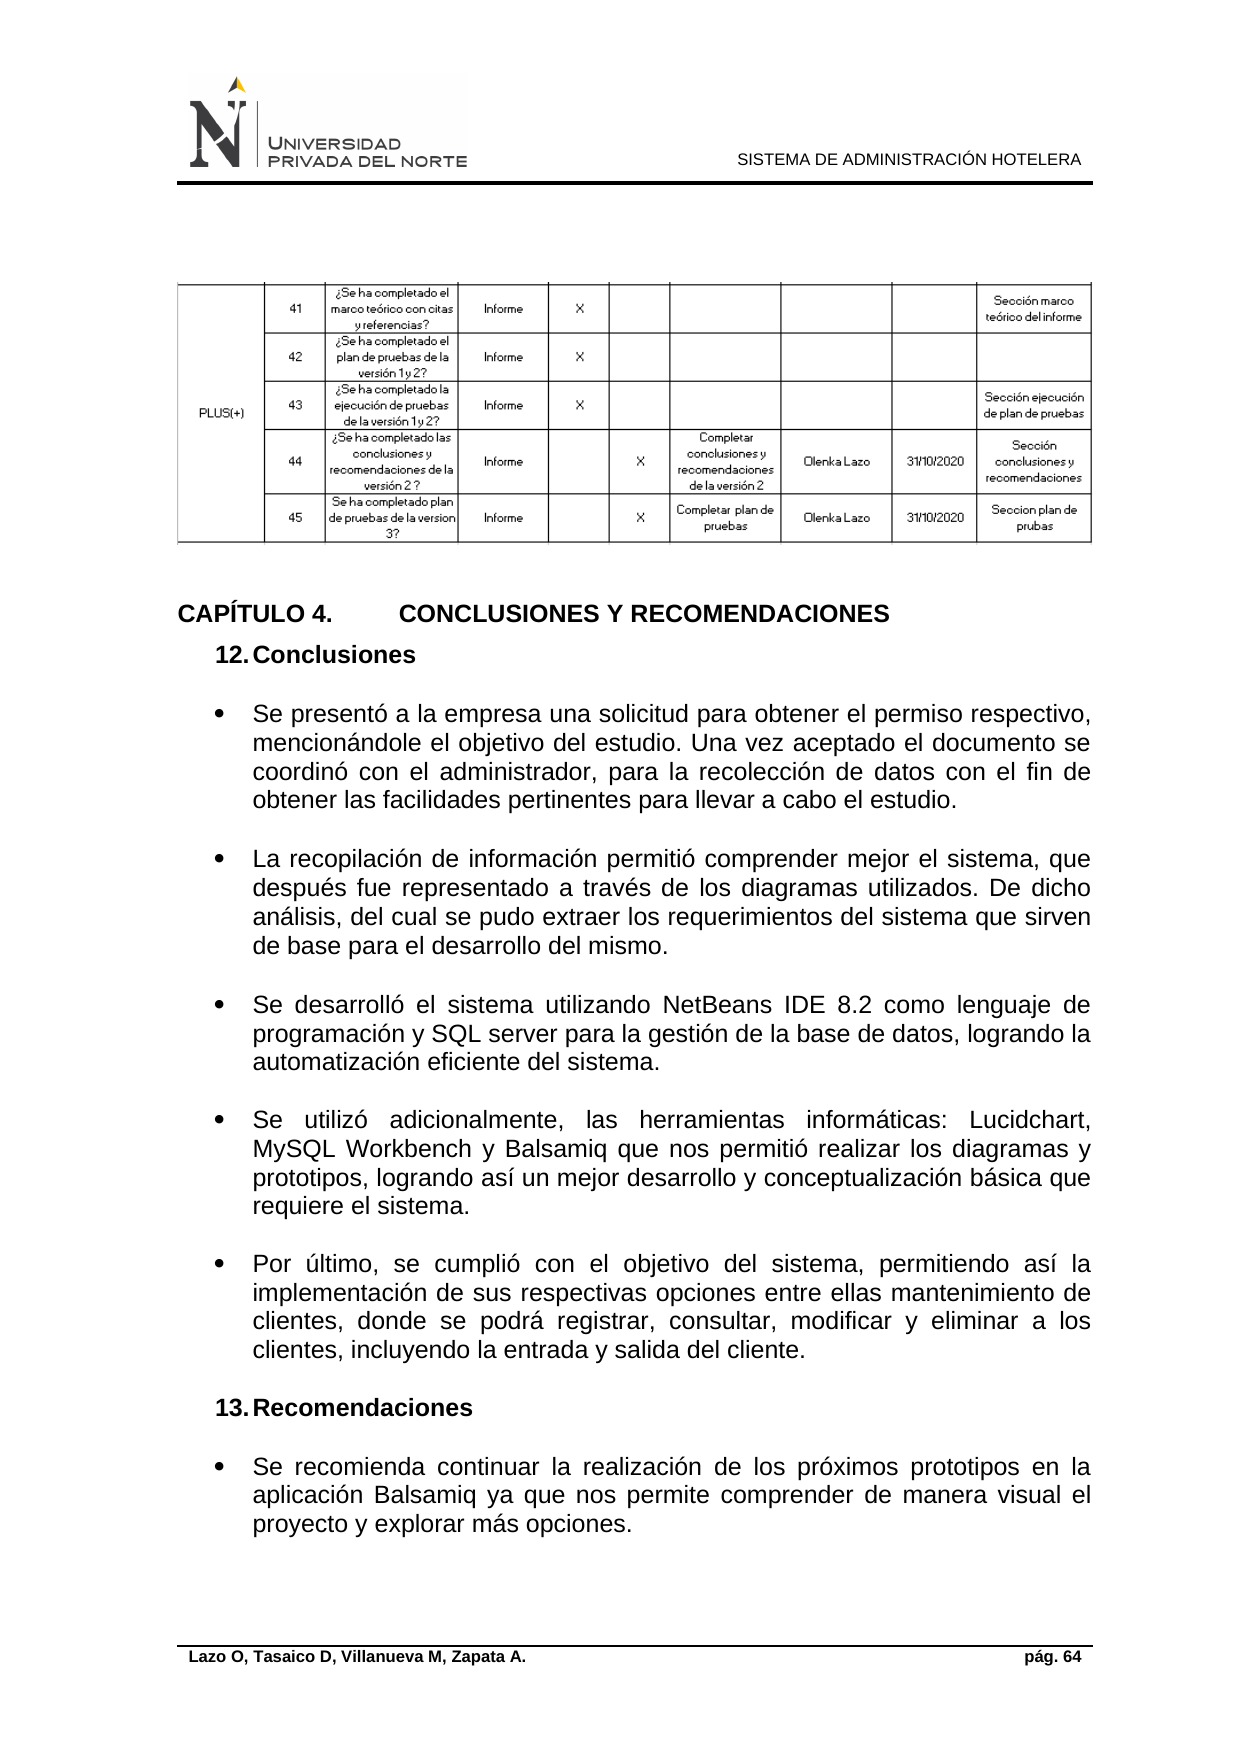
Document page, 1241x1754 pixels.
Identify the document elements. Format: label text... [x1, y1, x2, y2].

list Por último, se cumplió con el objetivo del sistema, permitiendo así la implementación de sus respectivas opciones entre ellas mantenimiento de clientes, donde se podrá registrar, consultar, modificar y eliminar a los clientes, incluyendo la entrada y salida del cliente. [215, 1249, 1092, 1364]
list Se presentó a la empresa una solicitud para obtener el permiso respectivo, mencionándole el objetivo del estudio. Una vez aceptado el documento se coordinó con el administrador, para la recolección de datos con el fin de obtener las facilidades pertinentes para llevar a cabo el estudio. [215, 699, 1092, 814]
subtitle CONCLUSIONES Y RECOMENDACIONES [177, 599, 1092, 628]
picture [188, 73, 469, 169]
list Recomendaciones [215, 1393, 1092, 1421]
list La recopilación de información permitió comprender mejor el sistema, que después fue representado a través de los diagramas utilizados. De dicho análisis, del cual se pudo extraer los requerimientos del sistema que sirven de base para el desarrollo del mismo. [215, 844, 1092, 959]
list Se utilizó adicionalmente, las herramientas informáticas: Lucidchart, MySQL Workbench y Balsamiq que nos permitió realizar los diagramas y prototipos, logrando así un mejor desarrollo y conceptualización básica que requiere el sistema. [215, 1105, 1092, 1220]
list Se desarrolló el sistema utilizando NetBeans IDE 8.2 como lenguaje de programación y SQL server para la gestión de la base de datos, logrando la automatización eficiente del sistema. [215, 990, 1092, 1076]
picture [177, 282, 1093, 545]
list Conclusiones [215, 640, 1092, 669]
list Se recomienda continuar la realización de los próximos prototipos en la aplicación Balsamiq ya que nos permite comprender de manera visual el proyecto y explorar más opciones. [215, 1452, 1092, 1538]
